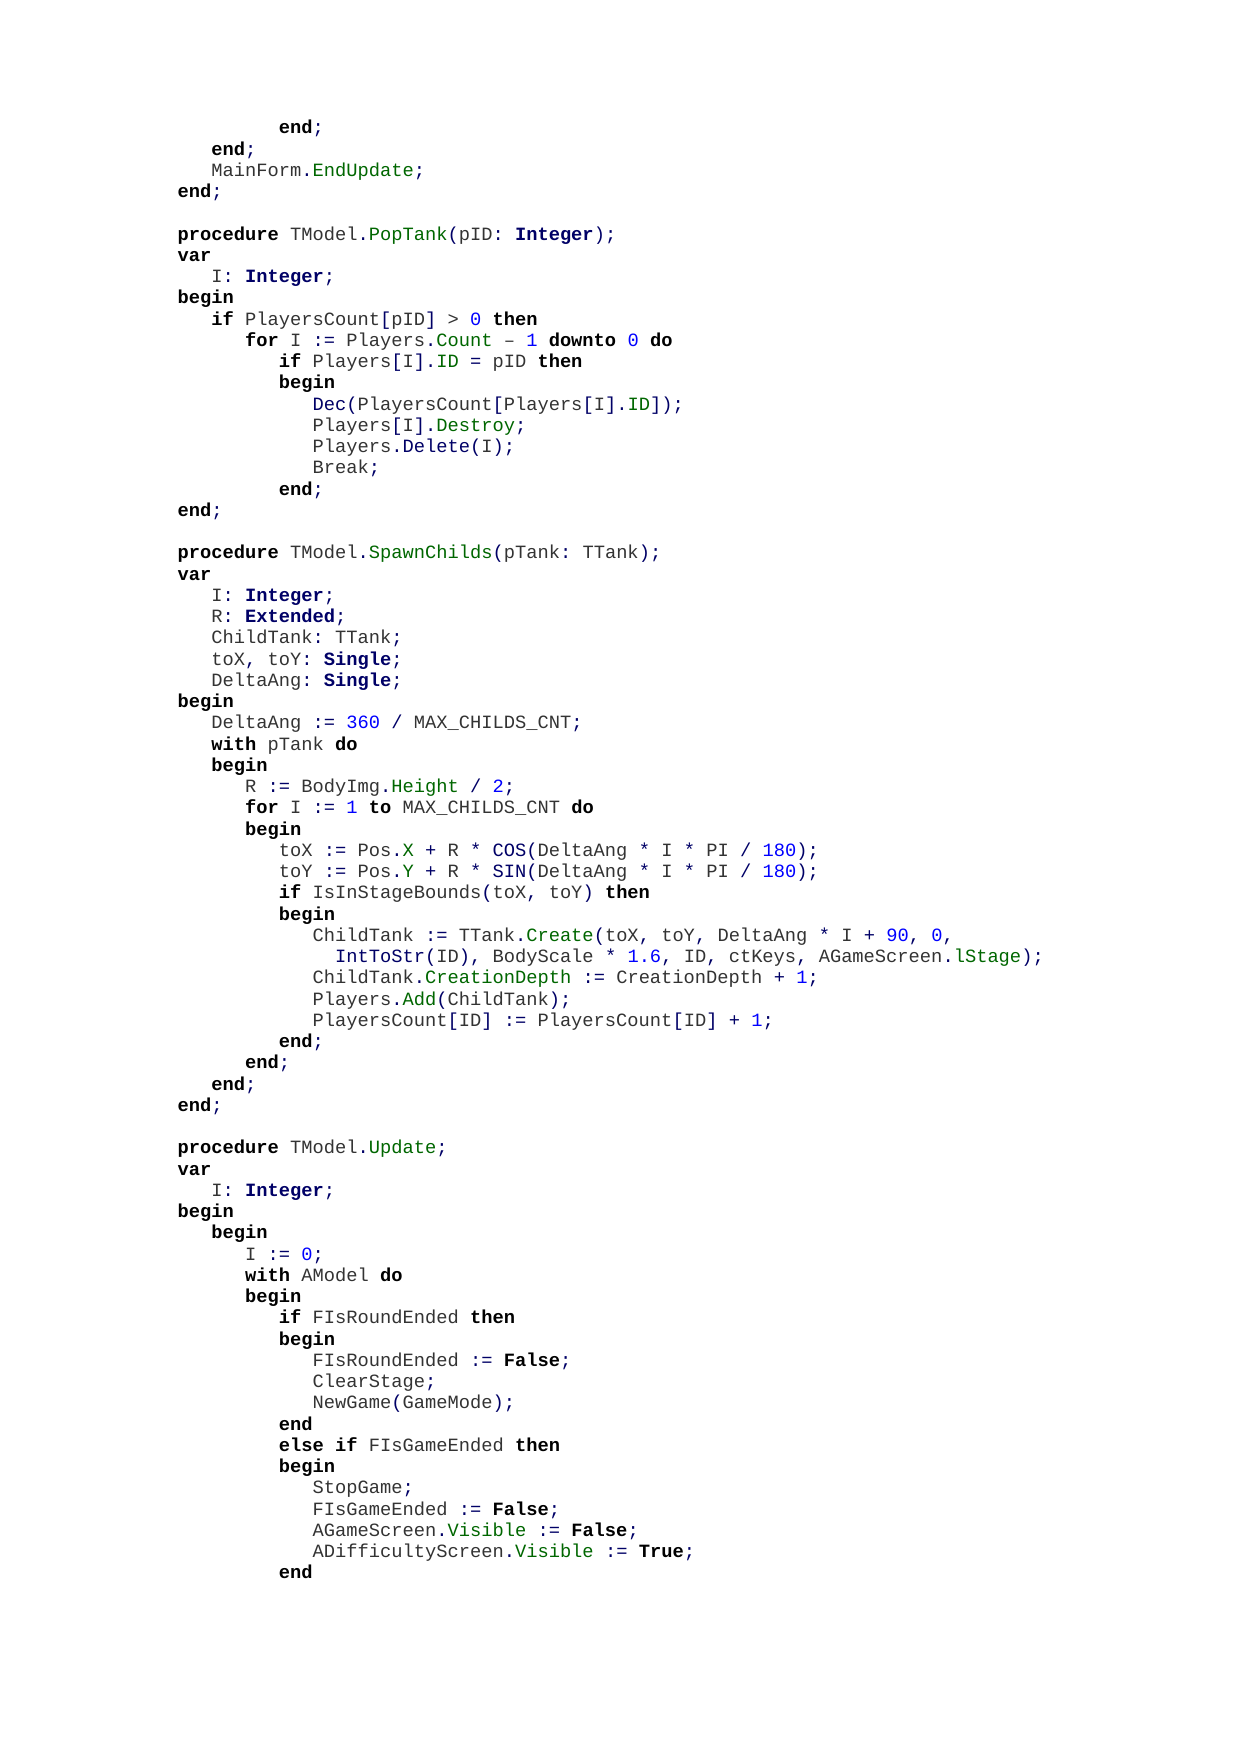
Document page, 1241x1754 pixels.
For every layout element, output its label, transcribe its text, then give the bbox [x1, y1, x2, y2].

text end; [177, 118, 1152, 139]
text if FIsRoundEnded then [177, 1308, 1152, 1329]
text if IsInStageBounds(toX, toY) then [177, 883, 1152, 904]
text Break; [177, 458, 1152, 479]
text end; [177, 139, 1152, 161]
text DeltaAng := 360 / MAX_CHILDS_CNT; [177, 713, 1152, 734]
text if Players[I].ID = pID then [177, 352, 1152, 373]
text begin [177, 904, 1152, 926]
text I: Integer; [177, 1181, 1152, 1202]
text Players[I].Destroy; [177, 416, 1152, 437]
text else if FIsGameEnded then [177, 1436, 1152, 1457]
text begin [177, 1287, 1152, 1308]
text AGameScreen.Visible := False; [177, 1521, 1152, 1542]
text Players.Delete(I); [177, 437, 1152, 458]
text procedure TModel.PopTank(pID: Integer); [177, 224, 1152, 246]
text var [177, 246, 1152, 267]
text NewGame(GameMode); [177, 1393, 1152, 1414]
text ADifficultyScreen.Visible := True; [177, 1542, 1152, 1563]
text ChildTank := TTank.Create(toX, toY, DeltaAng * I + 90, 0, [177, 926, 1152, 947]
text toX, toY: Single; [177, 649, 1152, 671]
text var [177, 1159, 1152, 1181]
text end; [177, 1032, 1152, 1053]
text ChildTank: TTank; [177, 628, 1152, 649]
text ChildTank.CreationDepth := CreationDepth + 1; [177, 968, 1152, 989]
text begin [177, 1457, 1152, 1478]
text FIsRoundEnded := False; [177, 1351, 1152, 1372]
text toY := Pos.Y + R * SIN(DeltaAng * I * PI / 180); [177, 862, 1152, 883]
text I := 0; [177, 1244, 1152, 1266]
text begin [177, 288, 1152, 309]
text if PlayersCount[pID] > 0 then [177, 309, 1152, 331]
text PlayersCount[ID] := PlayersCount[ID] + 1; [177, 1011, 1152, 1032]
text end; [177, 501, 1152, 522]
text begin [177, 692, 1152, 713]
text DeltaAng: Single; [177, 671, 1152, 692]
text procedure TModel.SpawnChilds(pTank: TTank); [177, 543, 1152, 564]
text IntToStr(ID), BodyScale * 1.6, ID, ctKeys, AGameScreen.lStage); [177, 947, 1152, 968]
text for I := Players.Count – 1 downto 0 do [177, 331, 1152, 352]
text begin [177, 756, 1152, 777]
text begin [177, 1329, 1152, 1351]
text begin [177, 1223, 1152, 1244]
text end [177, 1563, 1152, 1584]
text end; [177, 1074, 1152, 1096]
text with AModel do [177, 1266, 1152, 1287]
text begin [177, 373, 1152, 394]
text R := BodyImg.Height / 2; [177, 777, 1152, 798]
text I: Integer; [177, 267, 1152, 288]
text end; [177, 182, 1152, 203]
text end [177, 1414, 1152, 1436]
text ClearStage; [177, 1372, 1152, 1393]
text R: Extended; [177, 607, 1152, 628]
text Players.Add(ChildTank); [177, 989, 1152, 1011]
text begin [177, 819, 1152, 841]
text end; [177, 1053, 1152, 1074]
text end; [177, 479, 1152, 501]
text Dec(PlayersCount[Players[I].ID]); [177, 394, 1152, 416]
text procedure TModel.Update; [177, 1138, 1152, 1159]
text toX := Pos.X + R * COS(DeltaAng * I * PI / 180); [177, 841, 1152, 862]
text FIsGameEnded := False; [177, 1499, 1152, 1521]
text var [177, 564, 1152, 586]
text MainForm.EndUpdate; [177, 161, 1152, 182]
text StopGame; [177, 1478, 1152, 1499]
text I: Integer; [177, 586, 1152, 607]
text begin [177, 1202, 1152, 1223]
text with pTank do [177, 734, 1152, 756]
text for I := 1 to MAX_CHILDS_CNT do [177, 798, 1152, 819]
text end; [177, 1096, 1152, 1117]
